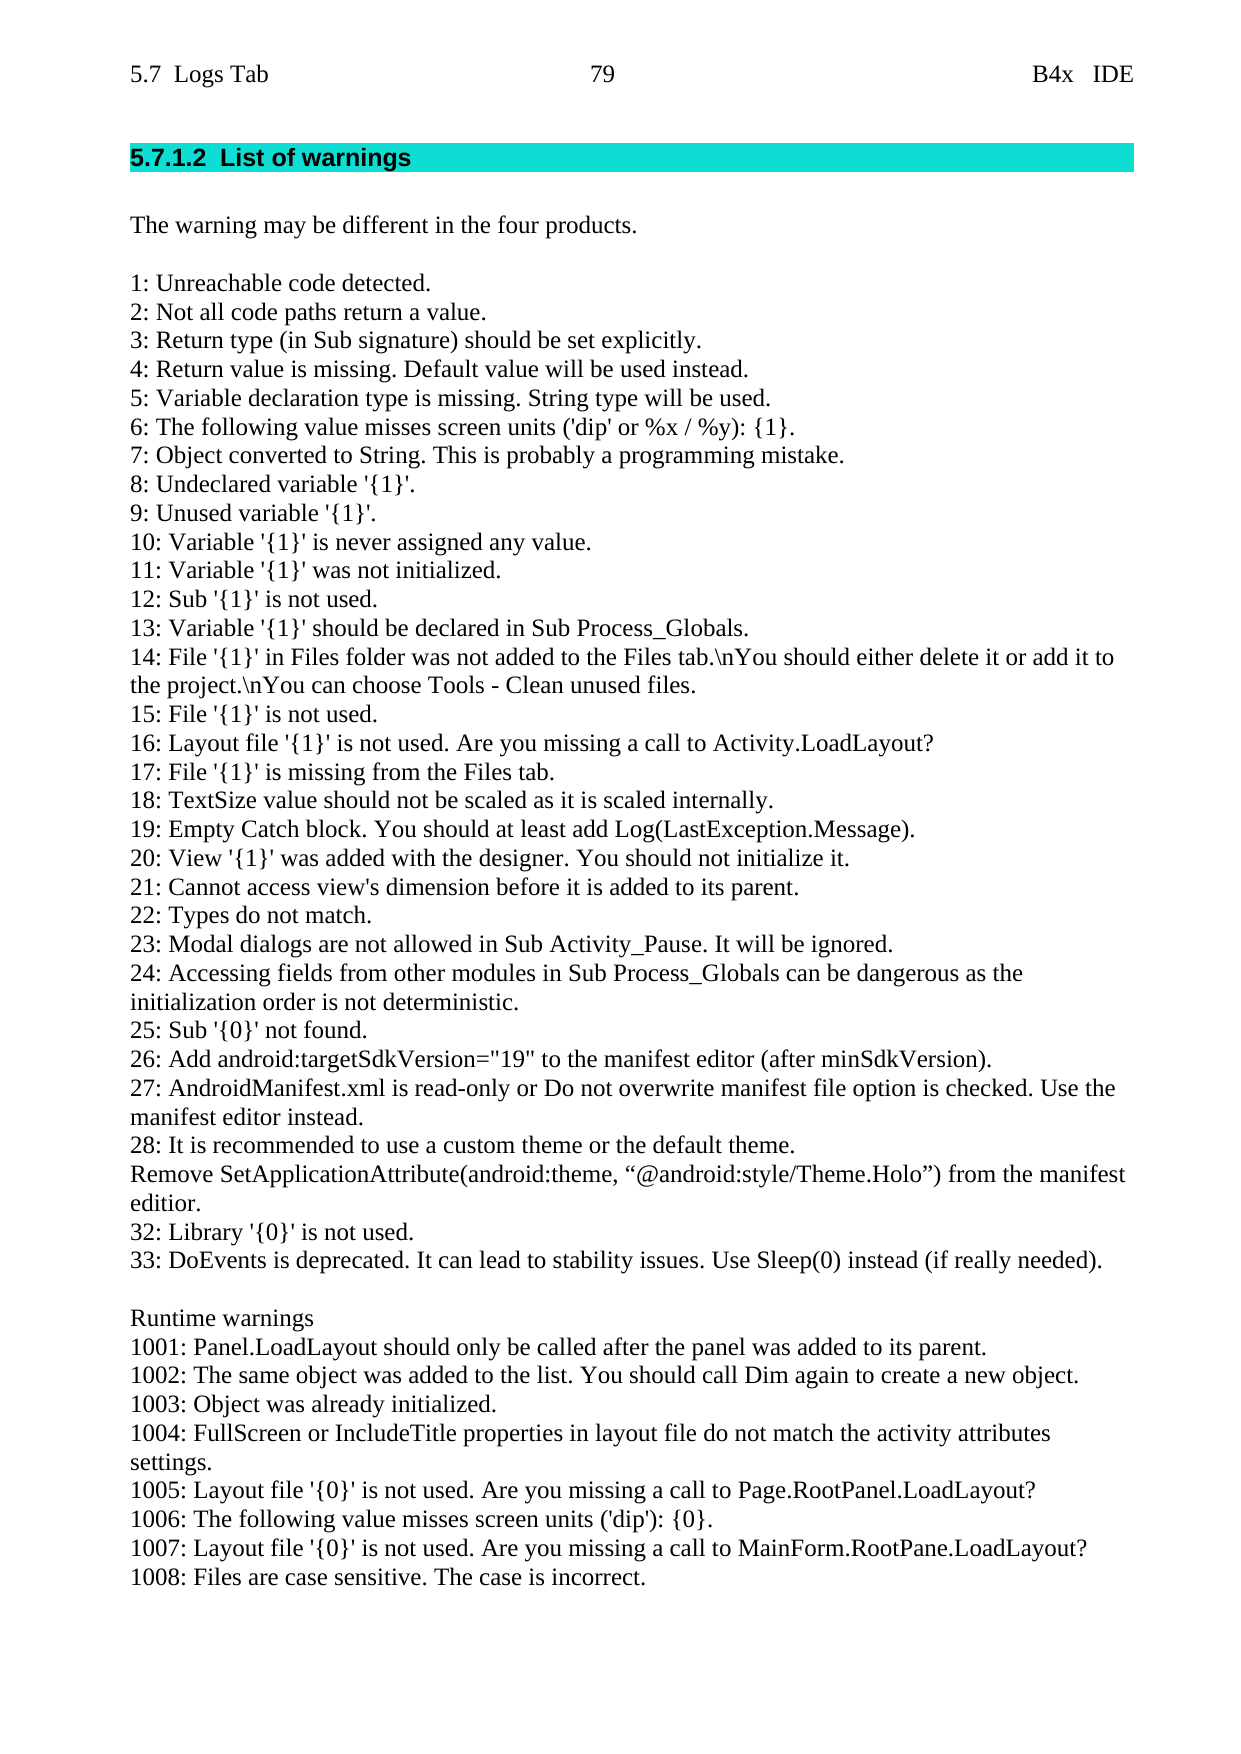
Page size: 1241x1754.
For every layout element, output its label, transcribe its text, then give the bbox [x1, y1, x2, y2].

text 1008: Files are case sensitive. The case is incorrect. [130, 1562, 1134, 1591]
text Runtime warnings 1001: Panel.LoadLayout should only be called after the panel was added to its parent. 1002: The same object was added to the list. You should call Dim again to create a new object. 1003: Object was already initialized. 1004: FullScreen or IncludeTitle properties in layout file do not match the activity attributes settings. [130, 1274, 1134, 1476]
text 26: Add android:targetSdkVersion="19" to the manifest editor (after minSdkVersion). [130, 1044, 1134, 1073]
text The warning may be different in the four products. [130, 211, 1134, 239]
text 28: It is recommended to use a custom theme or the default theme. [130, 1131, 1134, 1159]
text 1007: Layout file '{0}' is not used. Are you missing a call to MainForm.RootPane.LoadLayout? [130, 1533, 1134, 1562]
text 1005: Layout file '{0}' is not used. Are you missing a call to Page.RootPanel.LoadLayout? [130, 1476, 1134, 1504]
text 27: AndroidManifest.xml is read-only or Do not overwrite manifest file option is checked. Use the manifest editor instead. [130, 1073, 1134, 1131]
text 32: Library '{0}' is not used. 33: DoEvents is deprecated. It can lead to stability issues. Use Sleep(0) instead (if really needed). [130, 1217, 1134, 1274]
text 1: Unreachable code detected. 2: Not all code paths return a value. 3: Return type (in Sub signature) should be set explicitly. 4: Return value is missing. Default value will be used instead. 5: Variable declaration type is missing. String type will be used. 6: The following value misses screen units ('dip' or %x / %y): {1}. 7: Object converted to String. This is probably a programming mistake. 8: Undeclared variable '{1}'. 9: Unused variable '{1}'. 10: Variable '{1}' is never assigned any value. 11: Variable '{1}' was not initialized. 12: Sub '{1}' is not used. 13: Variable '{1}' should be declared in Sub Process_Globals. 14: File '{1}' in Files folder was not added to the Files tab.\nYou should either delete it or add it to the project.\nYou can choose Tools - Clean unused files. 15: File '{1}' is not used. 16: Layout file '{1}' is not used. Are you missing a call to Activity.LoadLayout? 17: File '{1}' is missing from the Files tab. 18: TextSize value should not be scaled as it is scaled internally. 19: Empty Catch block. You should at least add Log(LastException.Message). 20: View '{1}' was added with the designer. You should not initialize it. 21: Cannot access view's dimension before it is added to its parent. 22: Types do not match. 23: Modal dialogs are not allowed in Sub Activity_Pause. It will be ignored. 24: Accessing fields from other modules in Sub Process_Globals can be dangerous as the initialization order is not deterministic. [130, 268, 1134, 1016]
text 1006: The following value misses screen units ('dip'): {0}. [130, 1504, 1134, 1533]
text 25: Sub '{0}' not found. [130, 1016, 1134, 1044]
subtitle List of warnings [130, 143, 1134, 172]
text Remove SetApplicationAttribute(android:theme, “@android:style/Theme.Holo”) from the manifest editior. [130, 1159, 1134, 1217]
